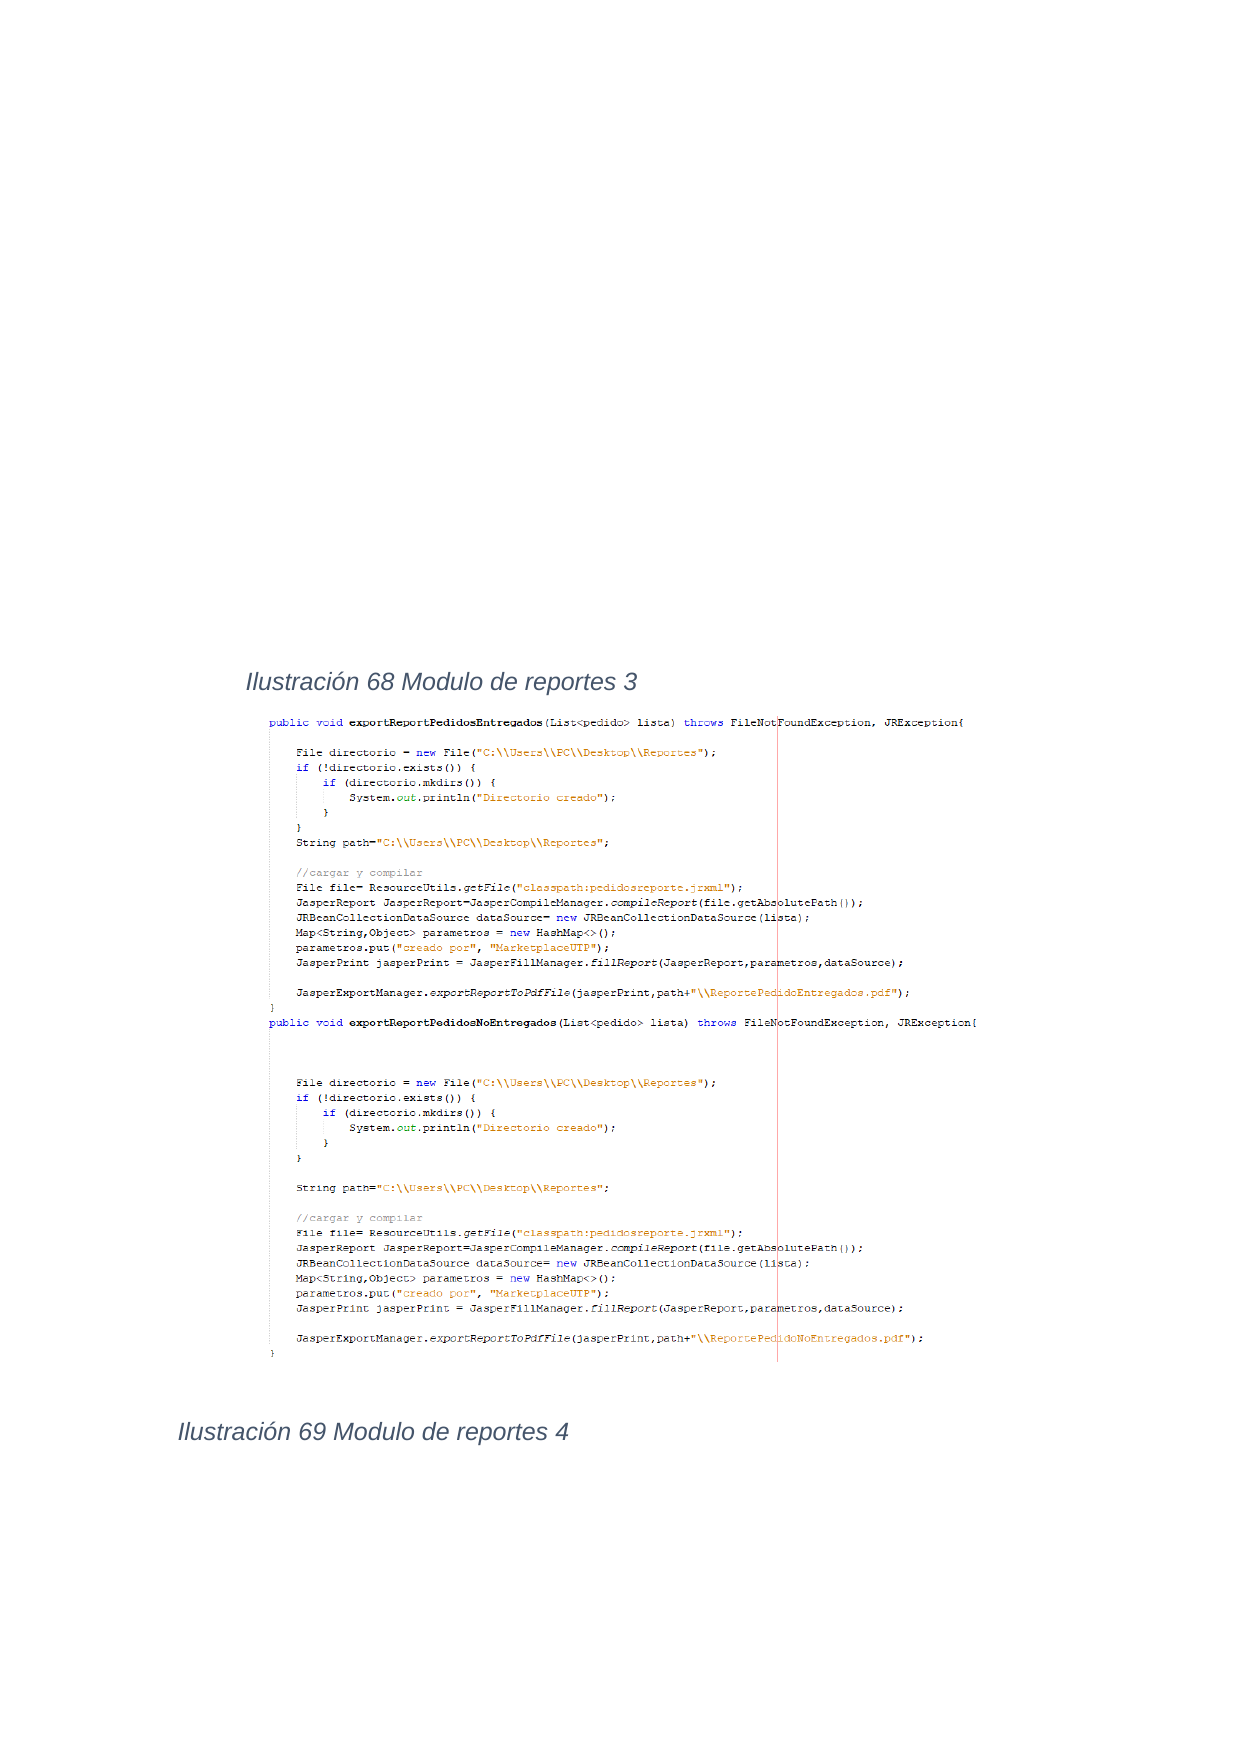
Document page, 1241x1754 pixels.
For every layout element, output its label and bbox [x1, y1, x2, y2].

picture [257, 716, 984, 1362]
